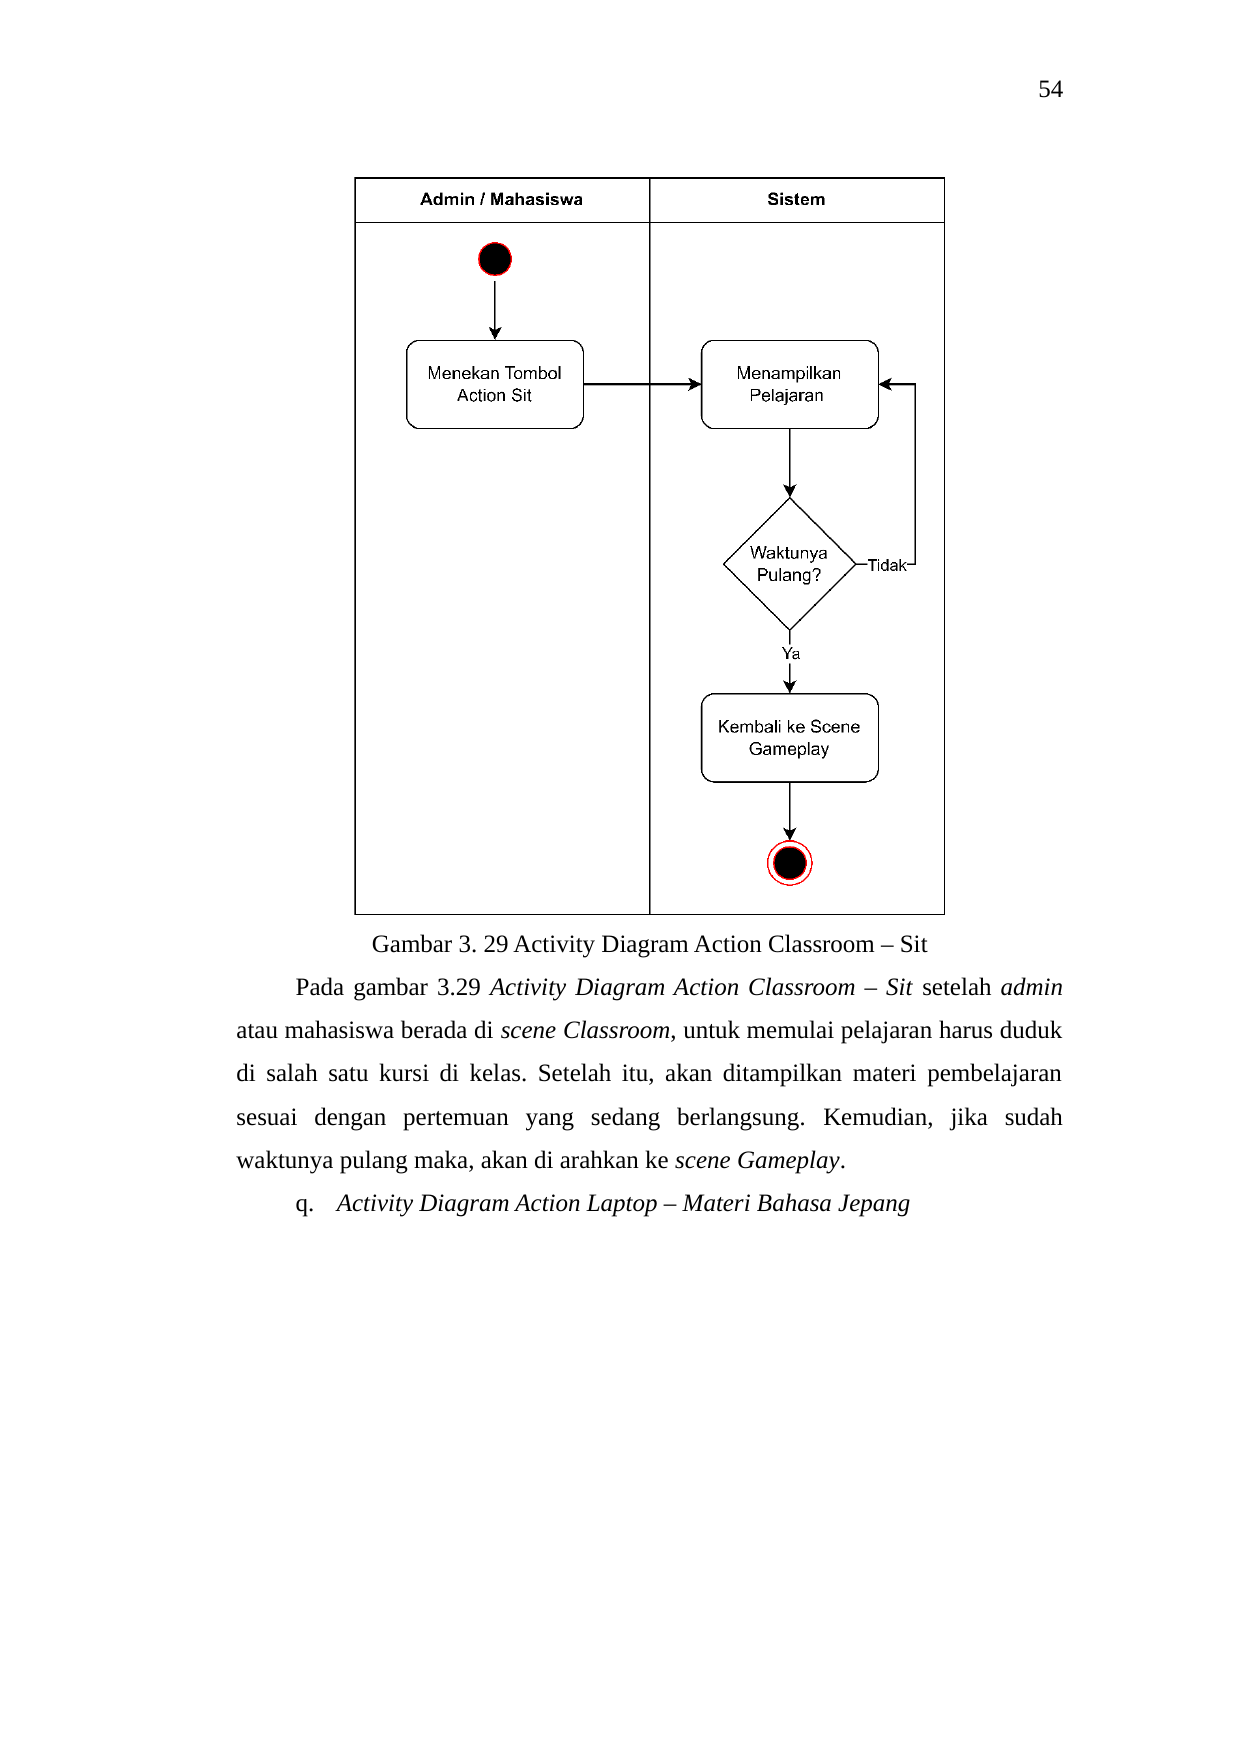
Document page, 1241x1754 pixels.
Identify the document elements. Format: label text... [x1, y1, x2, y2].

text Gambar 3. 29 Activity Diagram Action Classroom – Sit [236, 929, 1063, 958]
list Activity Diagram Action Laptop – Materi Bahasa Jepang [295, 1188, 1063, 1217]
text Pada gambar 3.29 Activity Diagram Action Classroom – Sit setelah admin atau mahasiswa berada di scene Classroom, untuk memulai pelajaran harus duduk di salah satu kursi di kelas. Setelah itu, akan ditampilkan materi pembelajaran sesuai dengan pertemuan yang sedang berlangsung. Kemudian, jika sudah waktunya pulang maka, akan di arahkan ke scene Gameplay. [236, 972, 1063, 1173]
picture [354, 177, 945, 915]
